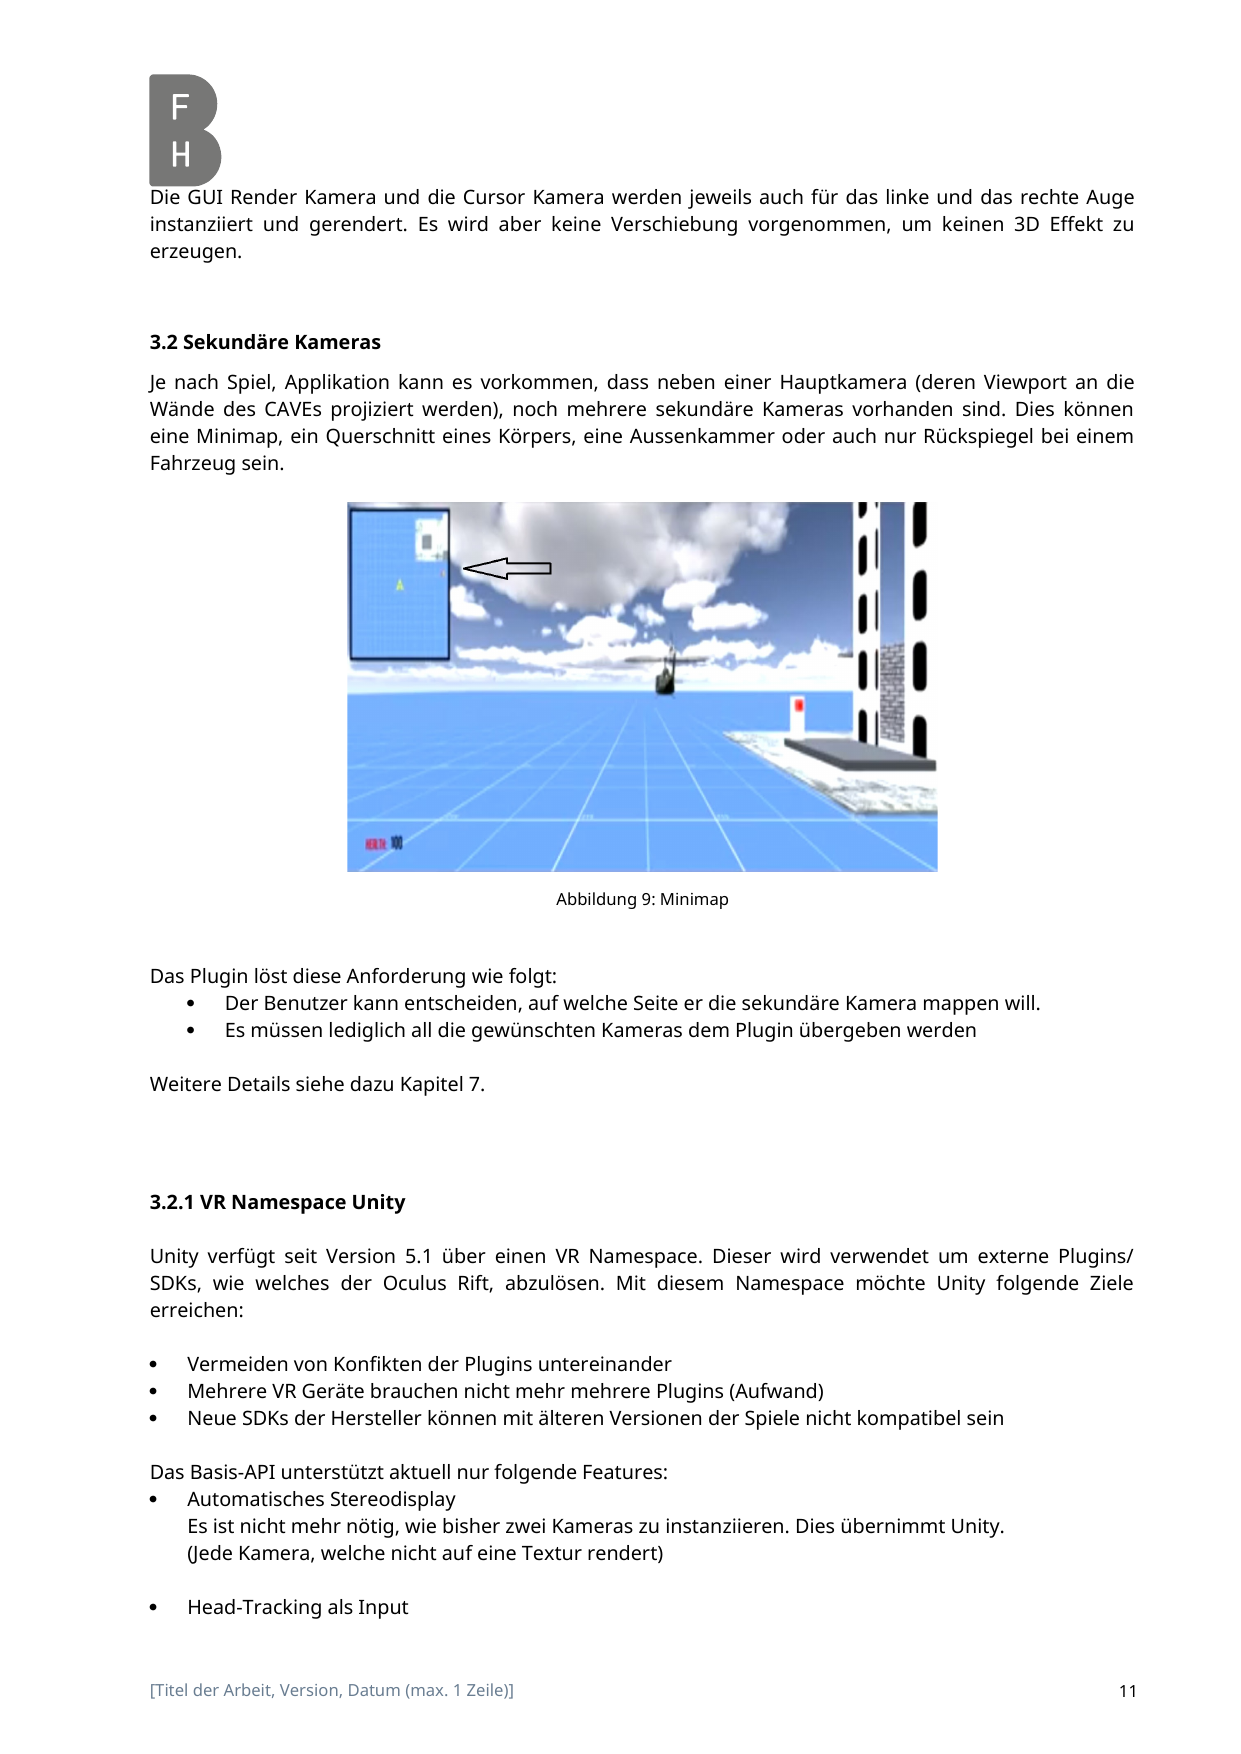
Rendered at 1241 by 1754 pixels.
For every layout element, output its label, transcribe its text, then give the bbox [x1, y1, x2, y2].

subtitle Sekundäre Kameras [149, 328, 1136, 356]
text Das Basis-API unterstützt aktuell nur folgende Features: [149, 1458, 1136, 1485]
list Es müssen lediglich all die gewünschten Kameras dem Plugin übergeben werden [187, 1016, 1136, 1043]
list Head-Tracking als Input [149, 1593, 1136, 1620]
subtitle VR Namespace Unity [149, 1188, 1136, 1215]
list Automatisches Stereodisplay [149, 1485, 1136, 1512]
text Die GUI Render Kamera und die Cursor Kamera werden jeweils auch für das linke und das rechte Auge instanziiert und gerendert. Es wird aber keine Verschiebung vorgenommen, um keinen 3D Effekt zu erzeugen. [149, 183, 1136, 264]
list (Jede Kamera, welche nicht auf eine Textur rendert) [187, 1539, 1136, 1566]
list Neue SDKs der Hersteller können mit älteren Versionen der Spiele nicht kompatibel sein [149, 1404, 1136, 1431]
text Weitere Details siehe dazu Kapitel 7. [149, 1070, 1136, 1097]
picture [347, 502, 938, 872]
list Mehrere VR Geräte brauchen nicht mehr mehrere Plugins (Aufwand) [149, 1377, 1136, 1404]
list Der Benutzer kann entscheiden, auf welche Seite er die sekundäre Kamera mappen will. [187, 989, 1136, 1016]
list Es ist nicht mehr nötig, wie bisher zwei Kameras zu instanziieren. Dies übernimmt Unity. [187, 1512, 1136, 1539]
text Je nach Spiel, Applikation kann es vorkommen, dass neben einer Hauptkamera (deren Viewport an die Wände des CAVEs projiziert werden), noch mehrere sekundäre Kameras vorhanden sind. Dies können eine Minimap, ein Querschnitt eines Körpers, eine Aussenkammer oder auch nur Rückspiegel bei einem Fahrzeug sein. [149, 368, 1136, 476]
text Das Plugin löst diese Anforderung wie folgt: [149, 962, 1136, 989]
text Unity verfügt seit Version 5.1 über einen VR Namespace. Dieser wird verwendet um externe Plugins/ SDKs, wie welches der Oculus Rift, abzulösen. Mit diesem Namespace möchte Unity folgende Ziele erreichen: [149, 1242, 1136, 1323]
list Vermeiden von Konfikten der Plugins untereinander [149, 1350, 1136, 1377]
text Abbildung : Minimap [149, 884, 1136, 910]
